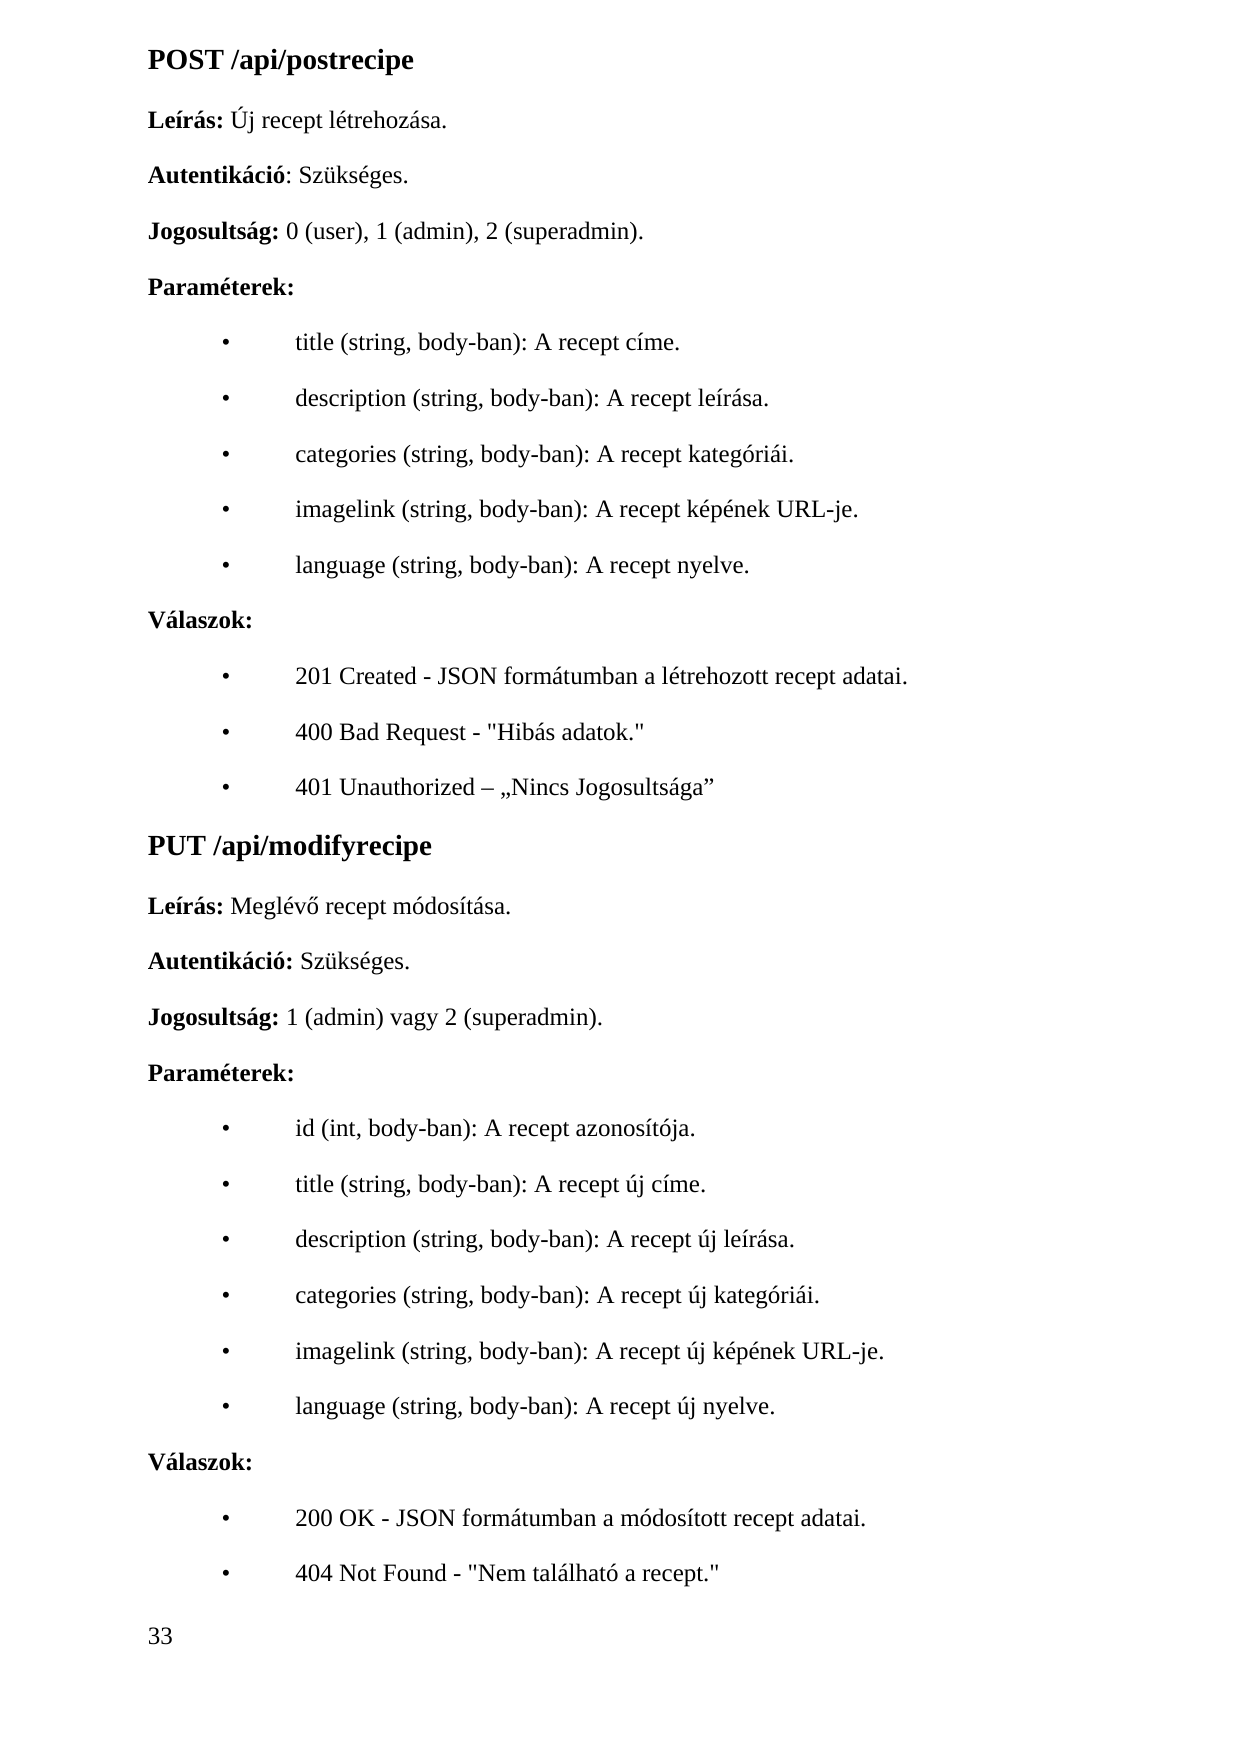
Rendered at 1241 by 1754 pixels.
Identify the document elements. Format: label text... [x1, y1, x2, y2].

text • 404 Not Found - "Nem található a recept." [148, 1558, 1093, 1587]
text Jogosultság: 1 (admin) vagy 2 (superadmin). [148, 1002, 1093, 1031]
text • title (string, body-ban): A recept új címe. [148, 1169, 1093, 1198]
text • categories (string, body-ban): A recept kategóriái. [148, 439, 1093, 467]
text • imagelink (string, body-ban): A recept új képének URL-je. [148, 1336, 1093, 1364]
text • 400 Bad Request - "Hibás adatok." [148, 717, 1093, 746]
text • language (string, body-ban): A recept új nyelve. [148, 1391, 1093, 1420]
text • 401 Unauthorized – „Nincs Jogosultsága” [148, 772, 1093, 801]
text PUT /api/modifyrecipe [148, 828, 1093, 862]
text • description (string, body-ban): A recept leírása. [148, 383, 1093, 412]
text • imagelink (string, body-ban): A recept képének URL-je. [148, 494, 1093, 523]
text Leírás: Új recept létrehozása. [148, 105, 1093, 134]
text Autentikáció: Szükséges. [148, 946, 1093, 975]
text • id (int, body-ban): A recept azonosítója. [148, 1113, 1093, 1142]
text Autentikáció: Szükséges. [148, 161, 1093, 189]
text • categories (string, body-ban): A recept új kategóriái. [148, 1280, 1093, 1309]
text Válaszok: [148, 606, 1093, 634]
text • description (string, body-ban): A recept új leírása. [148, 1224, 1093, 1253]
text Leírás: Meglévő recept módosítása. [148, 891, 1093, 919]
text POST /api/postrecipe [148, 42, 1093, 76]
text • 200 OK - JSON formátumban a módosított recept adatai. [148, 1503, 1093, 1531]
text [148, 216, 1093, 245]
text Paraméterek: [148, 1058, 1093, 1086]
text • title (string, body-ban): A recept címe. [148, 327, 1093, 356]
text • 201 Created - JSON formátumban a létrehozott recept adatai. [148, 661, 1093, 690]
text Válaszok: [148, 1447, 1093, 1476]
text • language (string, body-ban): A recept nyelve. [148, 550, 1093, 579]
text Paraméterek: [148, 272, 1093, 301]
